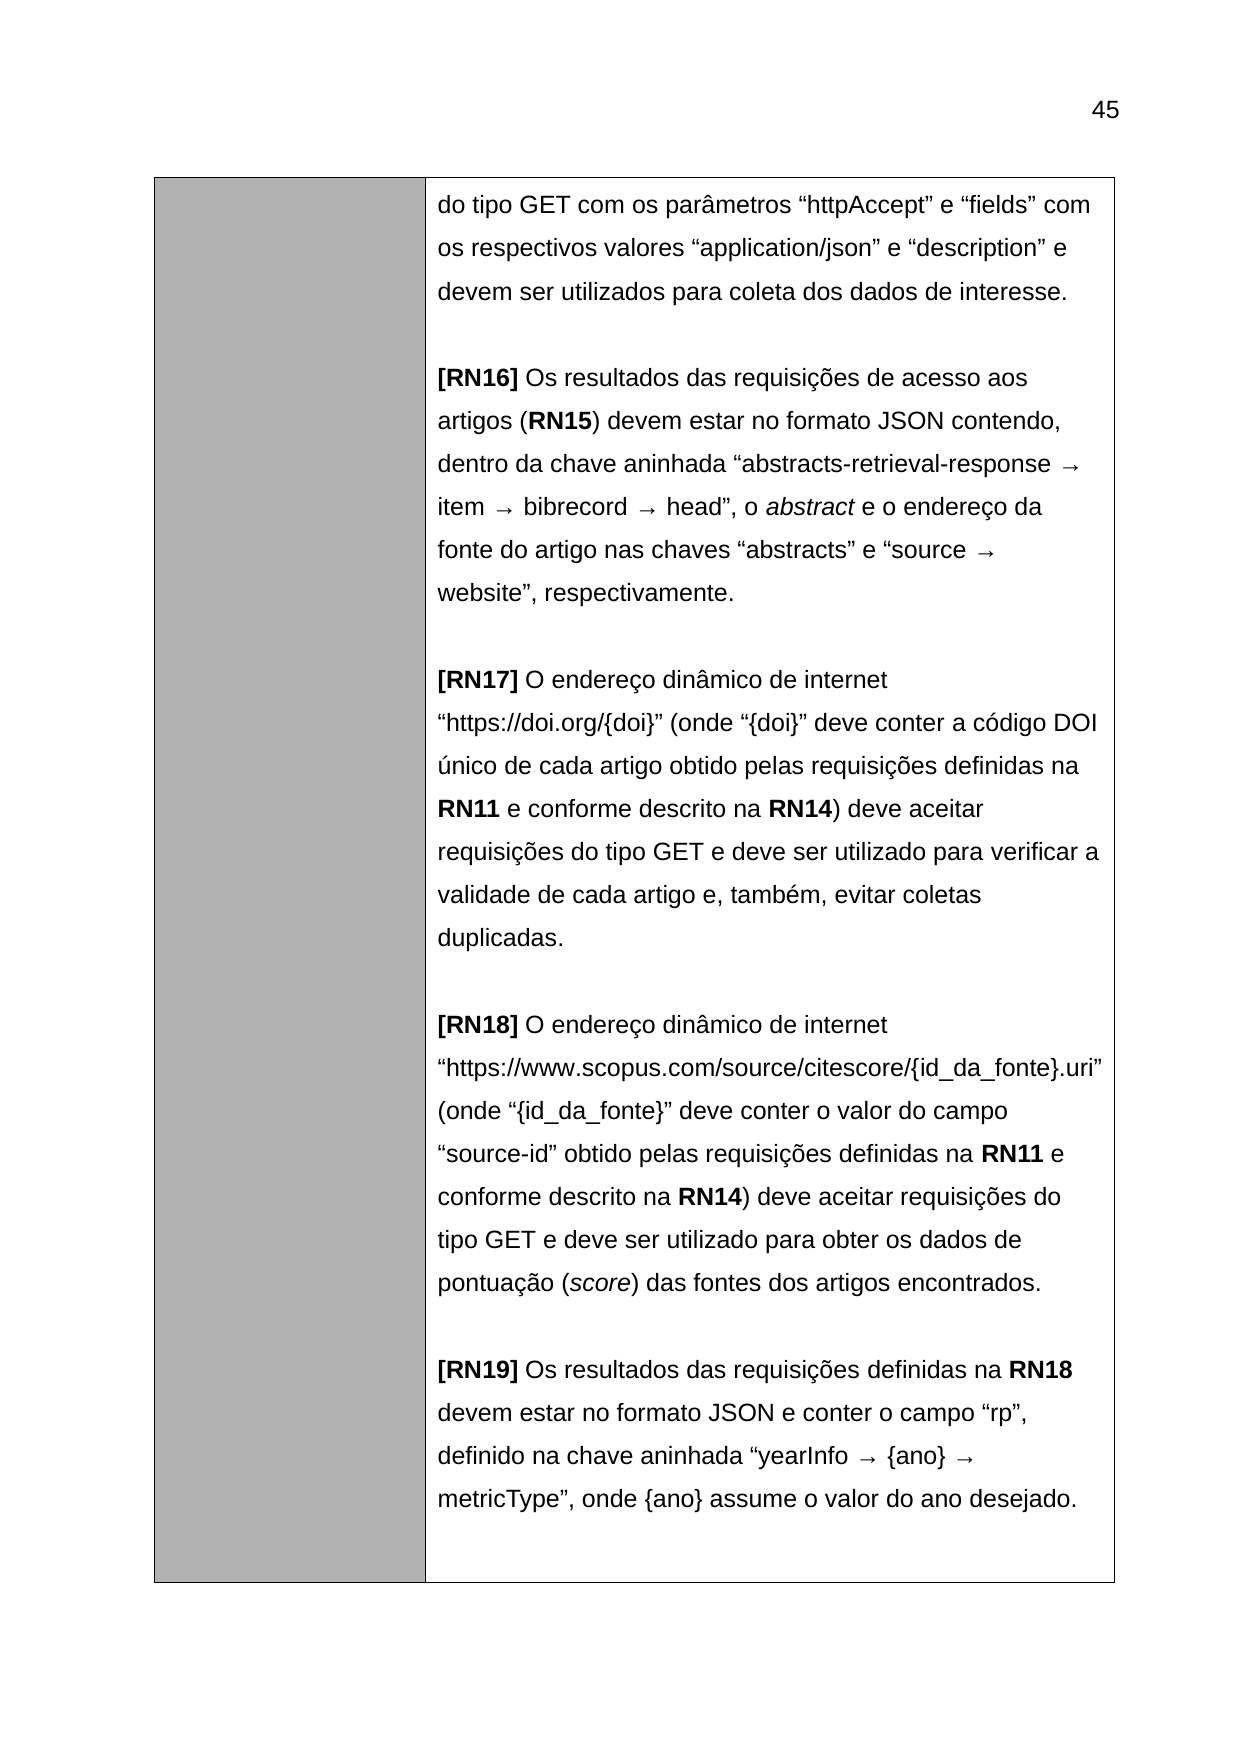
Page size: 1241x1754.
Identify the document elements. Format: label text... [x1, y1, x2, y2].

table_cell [426, 178, 1114, 1582]
table_cell Regras de negócio: [155, 178, 425, 1582]
